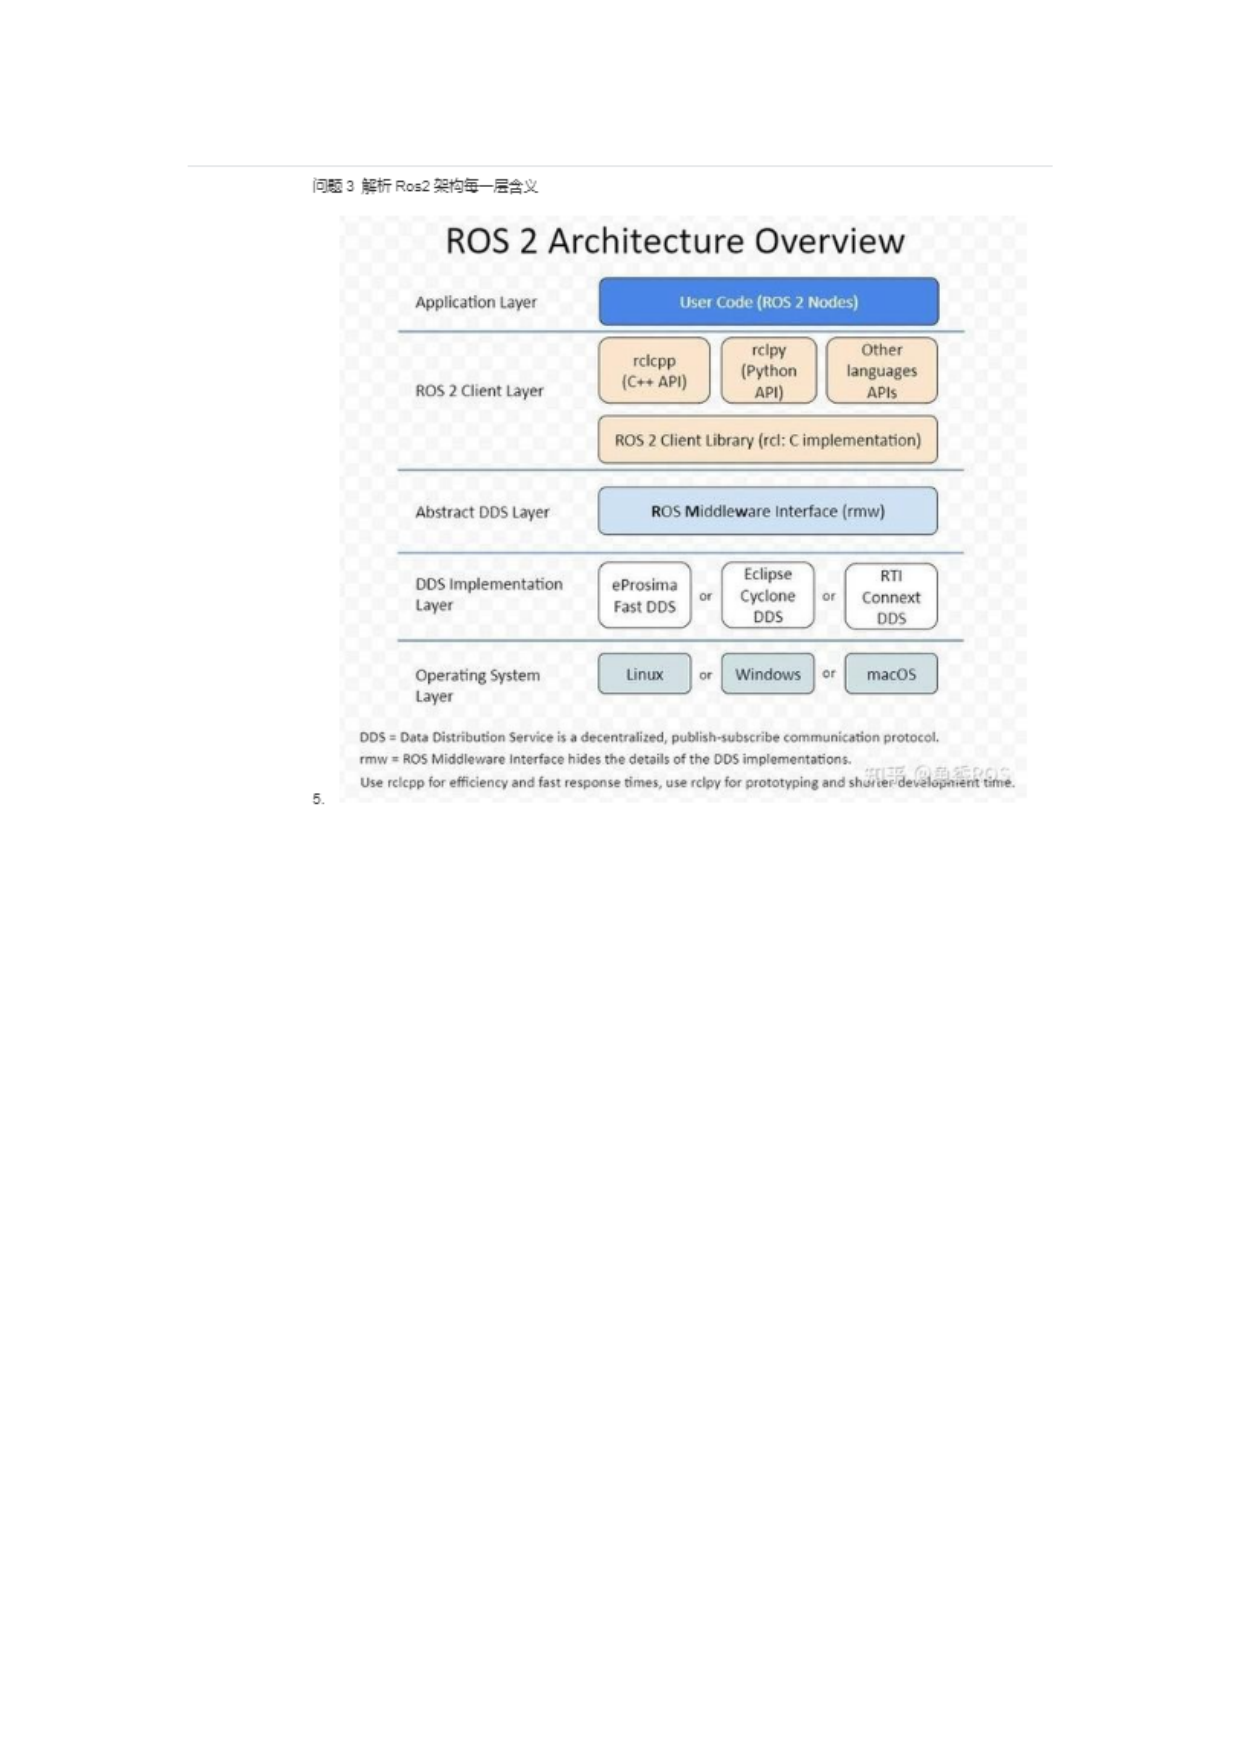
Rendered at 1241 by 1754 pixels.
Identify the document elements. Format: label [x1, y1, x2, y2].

picture [187, 162, 1053, 812]
